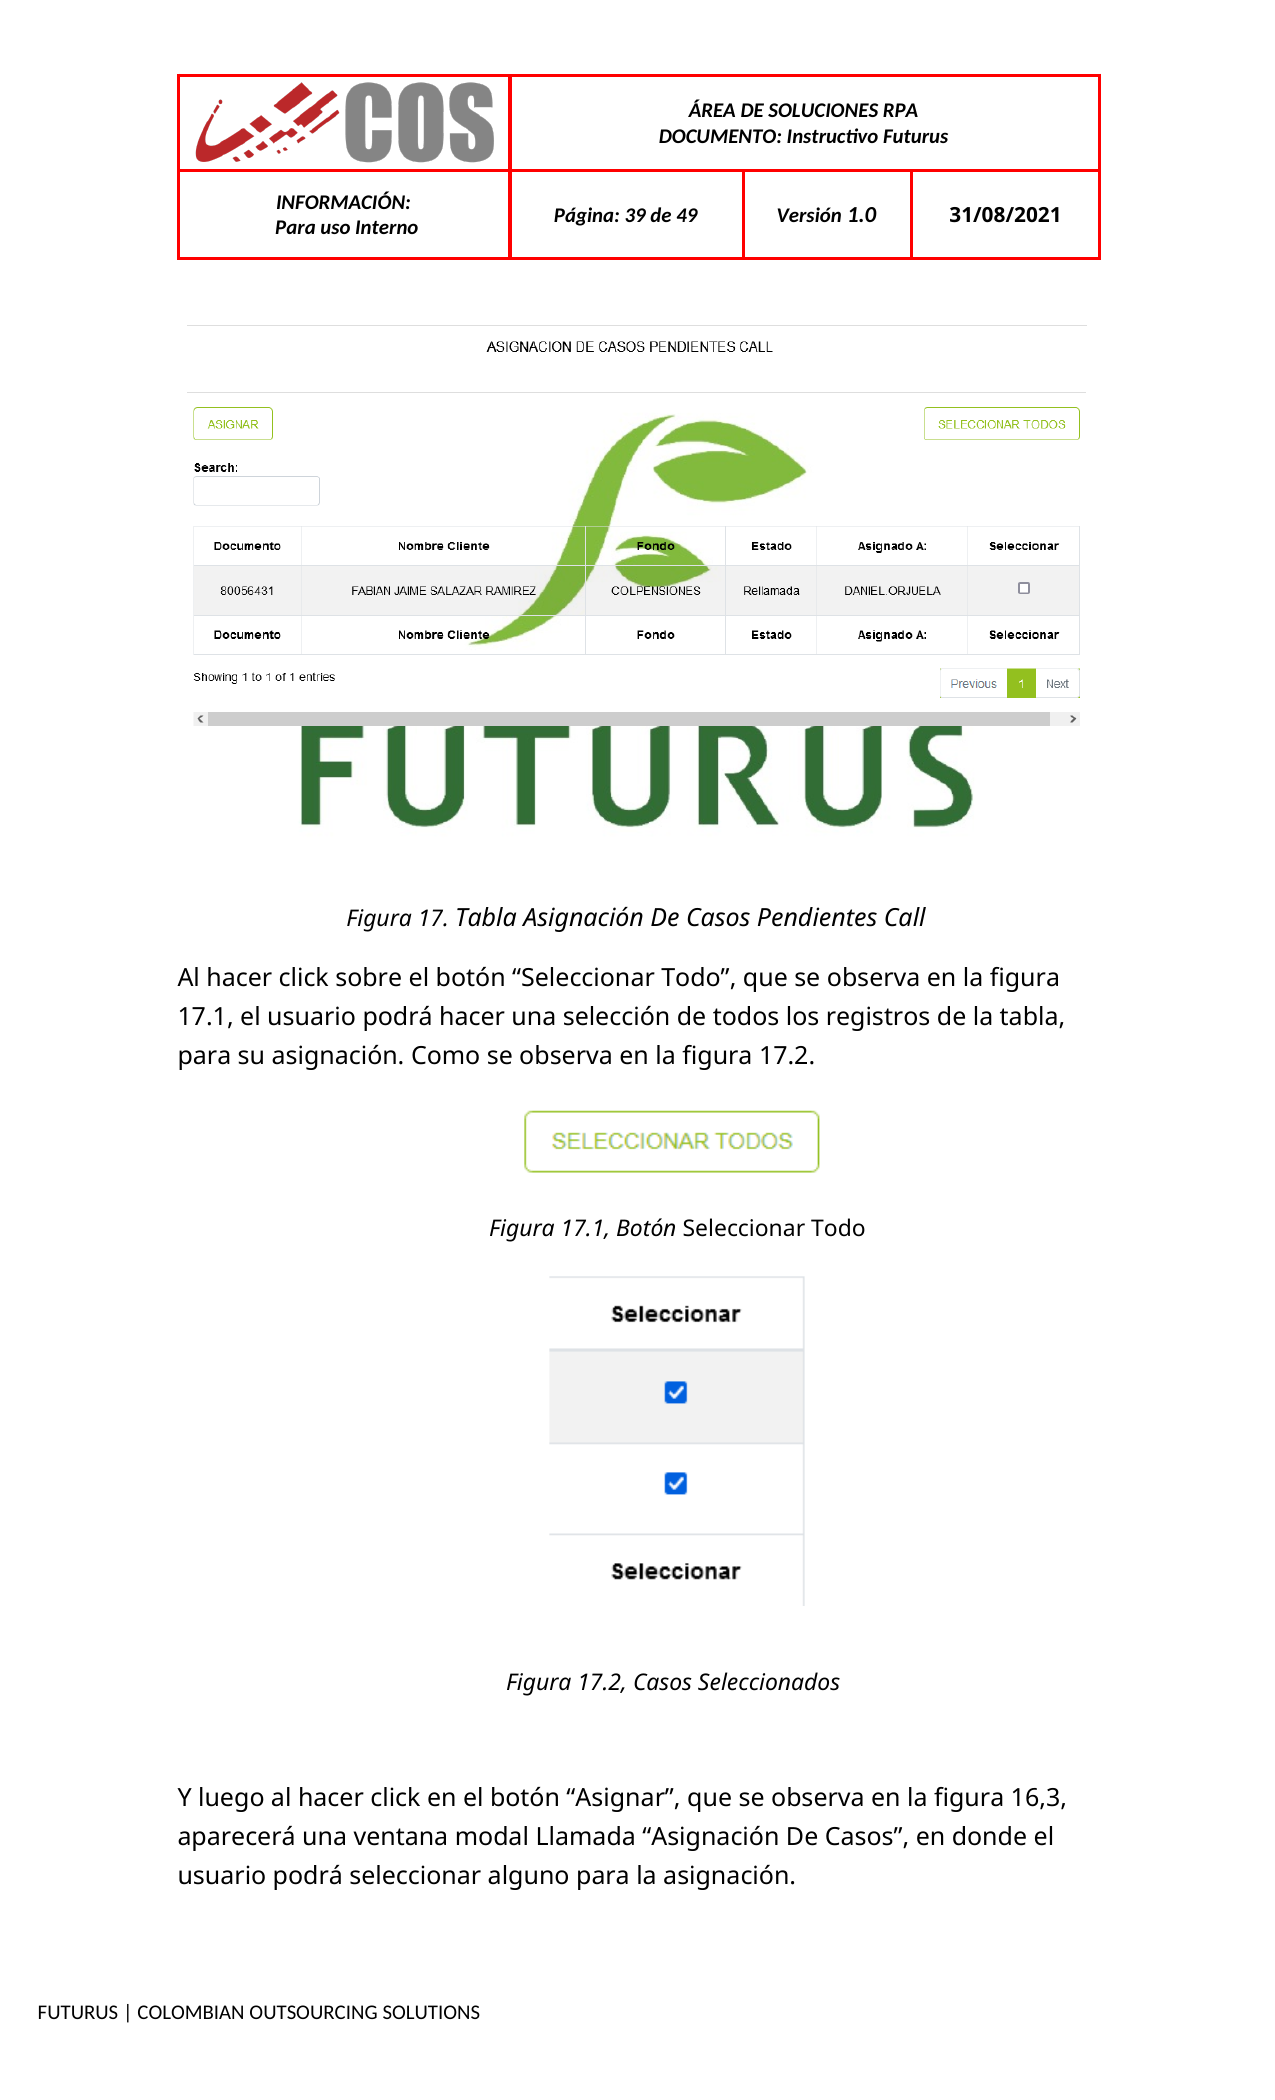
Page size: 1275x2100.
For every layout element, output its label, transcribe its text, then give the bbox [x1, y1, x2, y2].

text Figura 17.2, Casos Seleccionados [251, 1666, 1098, 1697]
text Y luego al hacer click en el botón “Asignar”, que se observa en la figura 16,3, aparecerá una ventana modal Llamada “Asignación De Casos”, en donde el usuario podrá seleccionar alguno para la asignación. [177, 1779, 1098, 1892]
text Al hacer click sobre el botón “Seleccionar Todo”, que se observa en la figura 17.1, el usuario podrá hacer una selección de todos los registros de la tabla, para su asignación. Como se observa en la figura 17.2. [177, 959, 1098, 1072]
picture [190, 76, 499, 169]
picture [177, 325, 1098, 838]
text Figura 17.1, Botón Seleccionar Todo [251, 1212, 1098, 1243]
picture [509, 1097, 840, 1187]
text Figura 17. Tabla Asignación De Casos Pendientes Call [177, 899, 1098, 933]
picture [549, 1276, 808, 1606]
